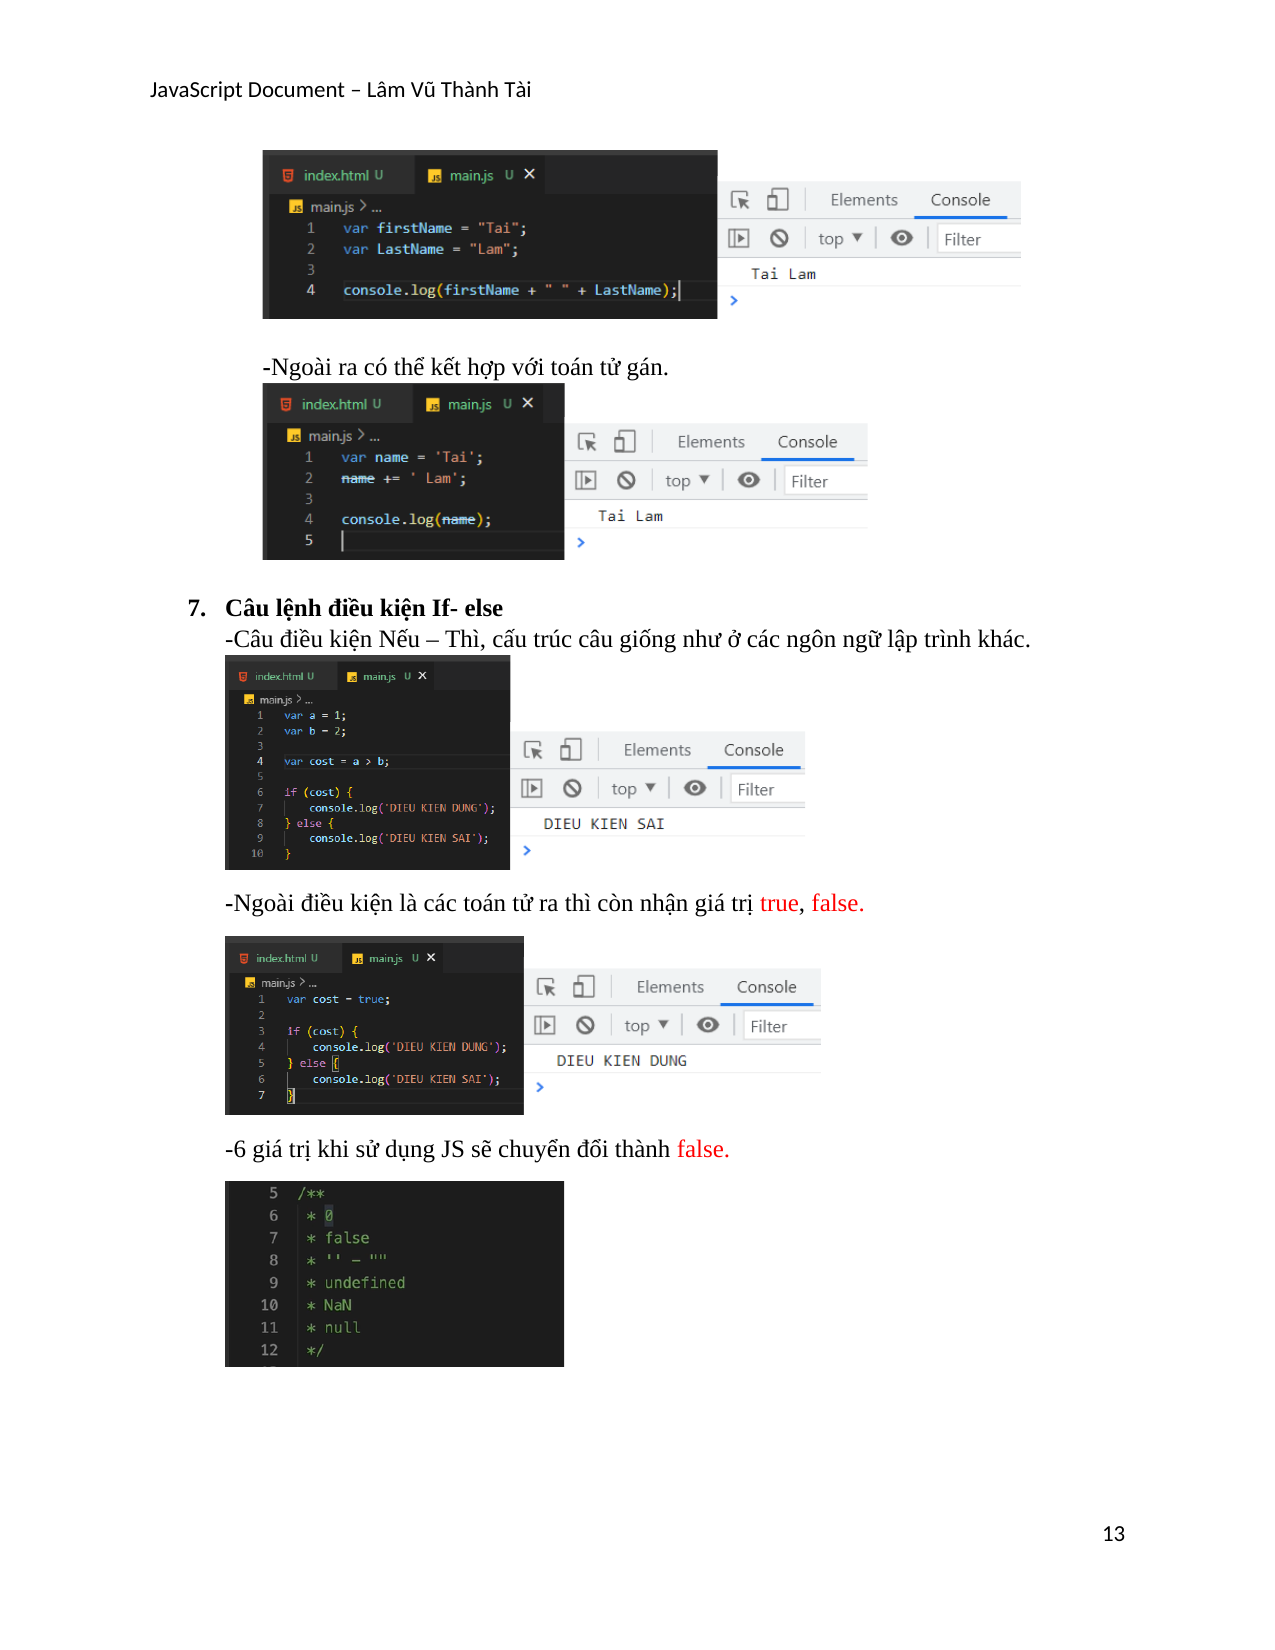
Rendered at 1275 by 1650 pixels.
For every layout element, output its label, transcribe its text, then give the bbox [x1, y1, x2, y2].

picture [225, 1181, 565, 1367]
list Câu lệnh điều kiện If- else [187, 593, 1125, 622]
picture [262, 150, 1021, 319]
picture [225, 936, 821, 1115]
picture [262, 383, 868, 560]
picture [225, 655, 806, 870]
list -Ngoài ra có thể kết hợp với toán tử gán. [262, 352, 1125, 381]
text -6 giá trị khi sử dụng JS sẽ chuyển đổi thành false. [150, 1134, 1125, 1162]
list -Câu điều kiện Nếu – Thì, cấu trúc câu giống như ở các ngôn ngữ lập trình khác. [225, 624, 1125, 653]
text -Ngoài điều kiện là các toán tử ra thì còn nhận giá trị true, false. [150, 888, 1125, 917]
